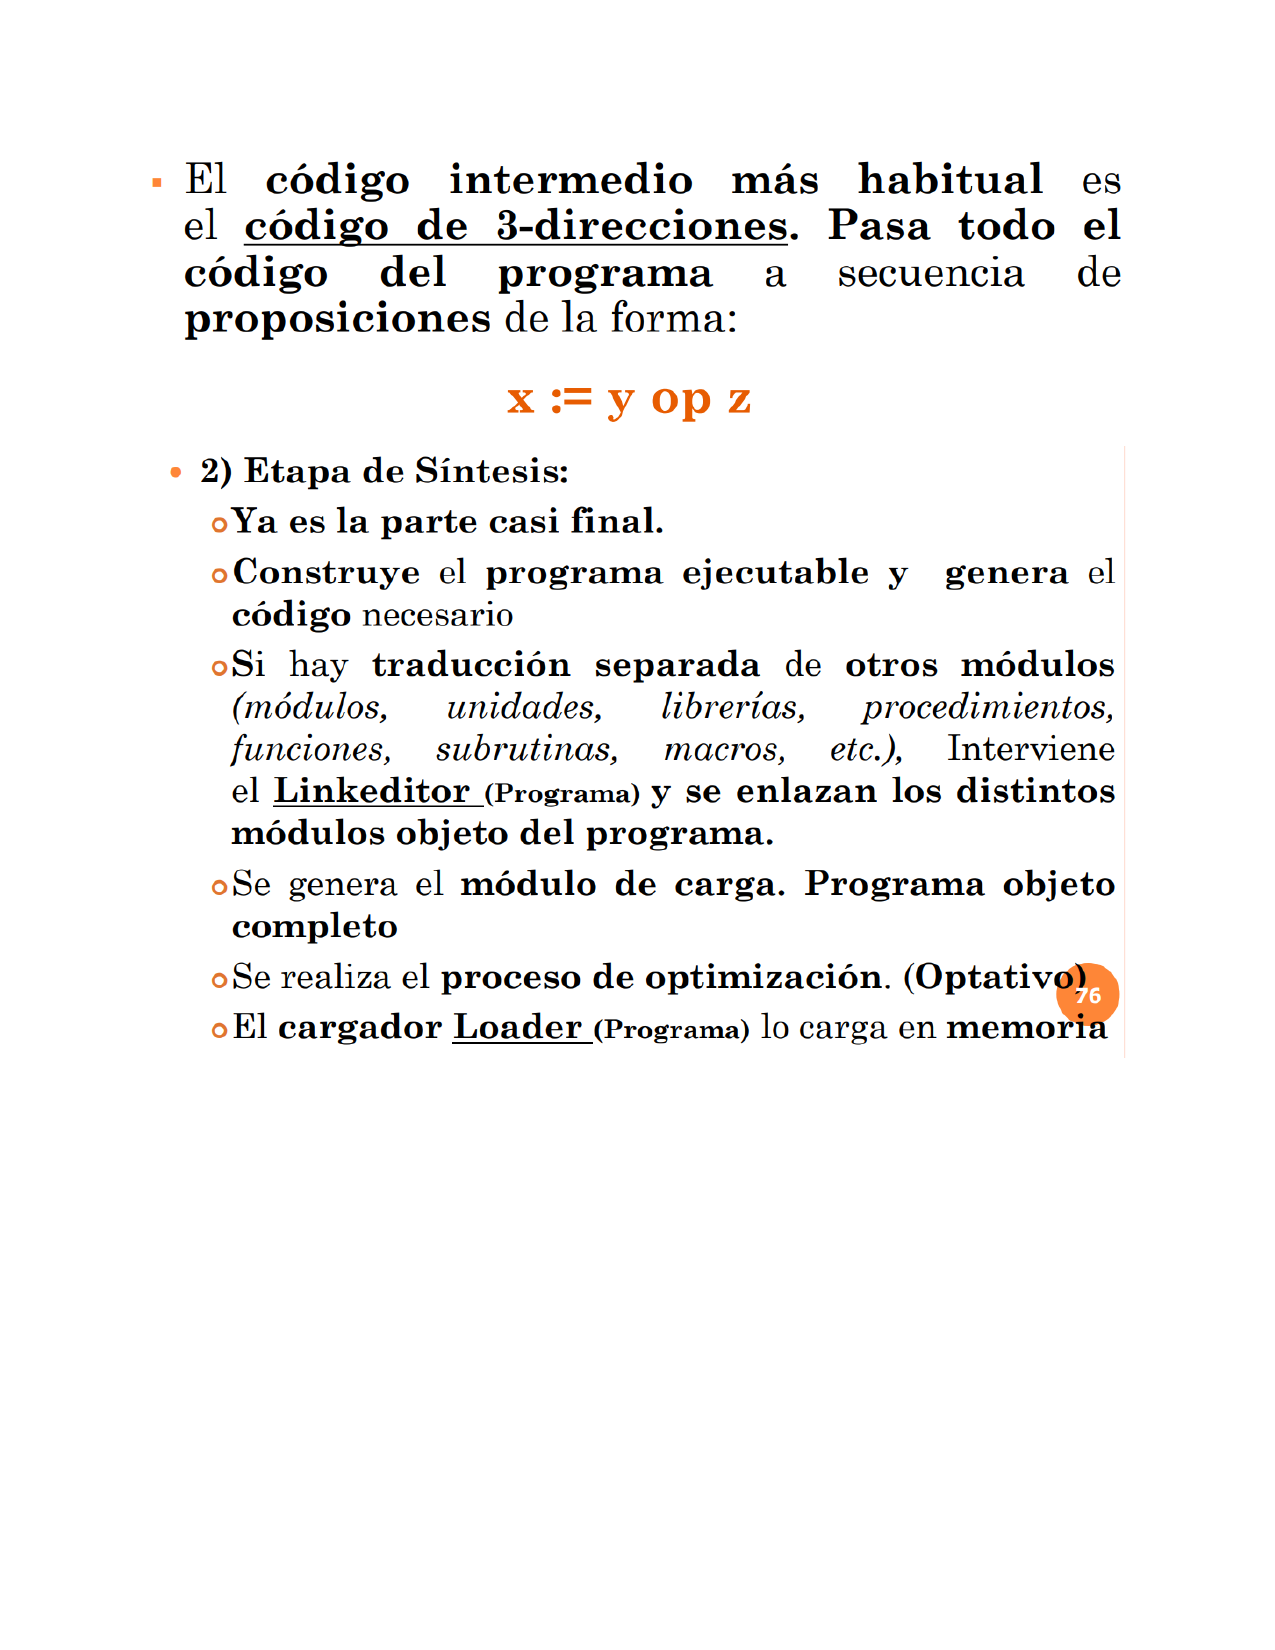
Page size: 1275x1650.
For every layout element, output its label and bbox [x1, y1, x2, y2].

picture [150, 150, 1125, 428]
picture [150, 446, 1125, 1058]
